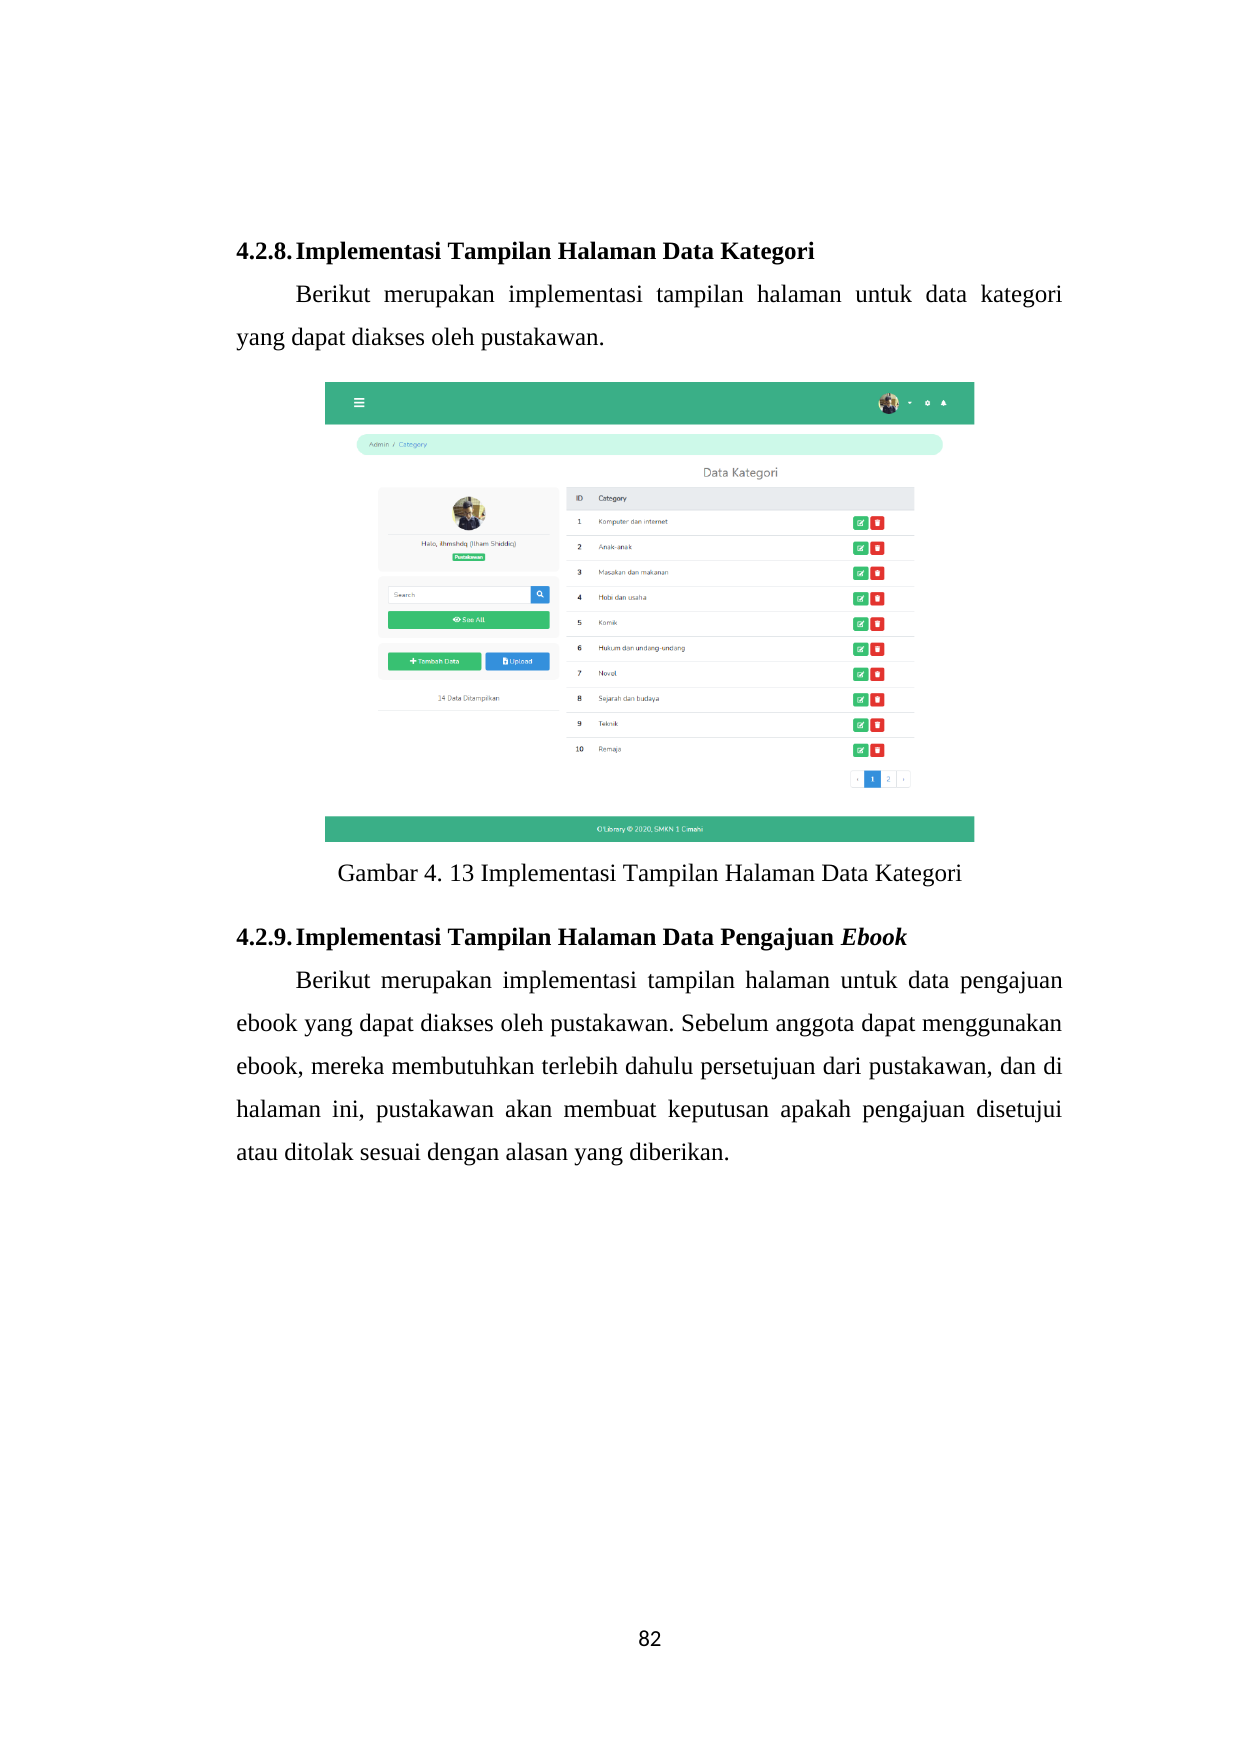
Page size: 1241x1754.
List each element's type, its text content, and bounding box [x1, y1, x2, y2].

subtitle Implementasi Tampilan Halaman Data Pengajuan Ebook [236, 922, 1063, 951]
text Berikut merupakan implementasi tampilan halaman untuk data pengajuan ebook yang dapat diakses oleh pustakawan. Sebelum anggota dapat menggunakan ebook, mereka membutuhkan terlebih dahulu persetujuan dari pustakawan, dan di halaman ini, pustakawan akan membuat keputusan apakah pengajuan disetujui atau ditolak sesuai dengan alasan yang diberikan. [236, 965, 1063, 1166]
text Gambar 4. 13 Implementasi Tampilan Halaman Data Kategori [236, 858, 1063, 887]
subtitle Implementasi Tampilan Halaman Data Kategori [236, 236, 1063, 265]
picture [325, 382, 975, 842]
text Berikut merupakan implementasi tampilan halaman untuk data kategori yang dapat diakses oleh pustakawan. [236, 279, 1063, 351]
